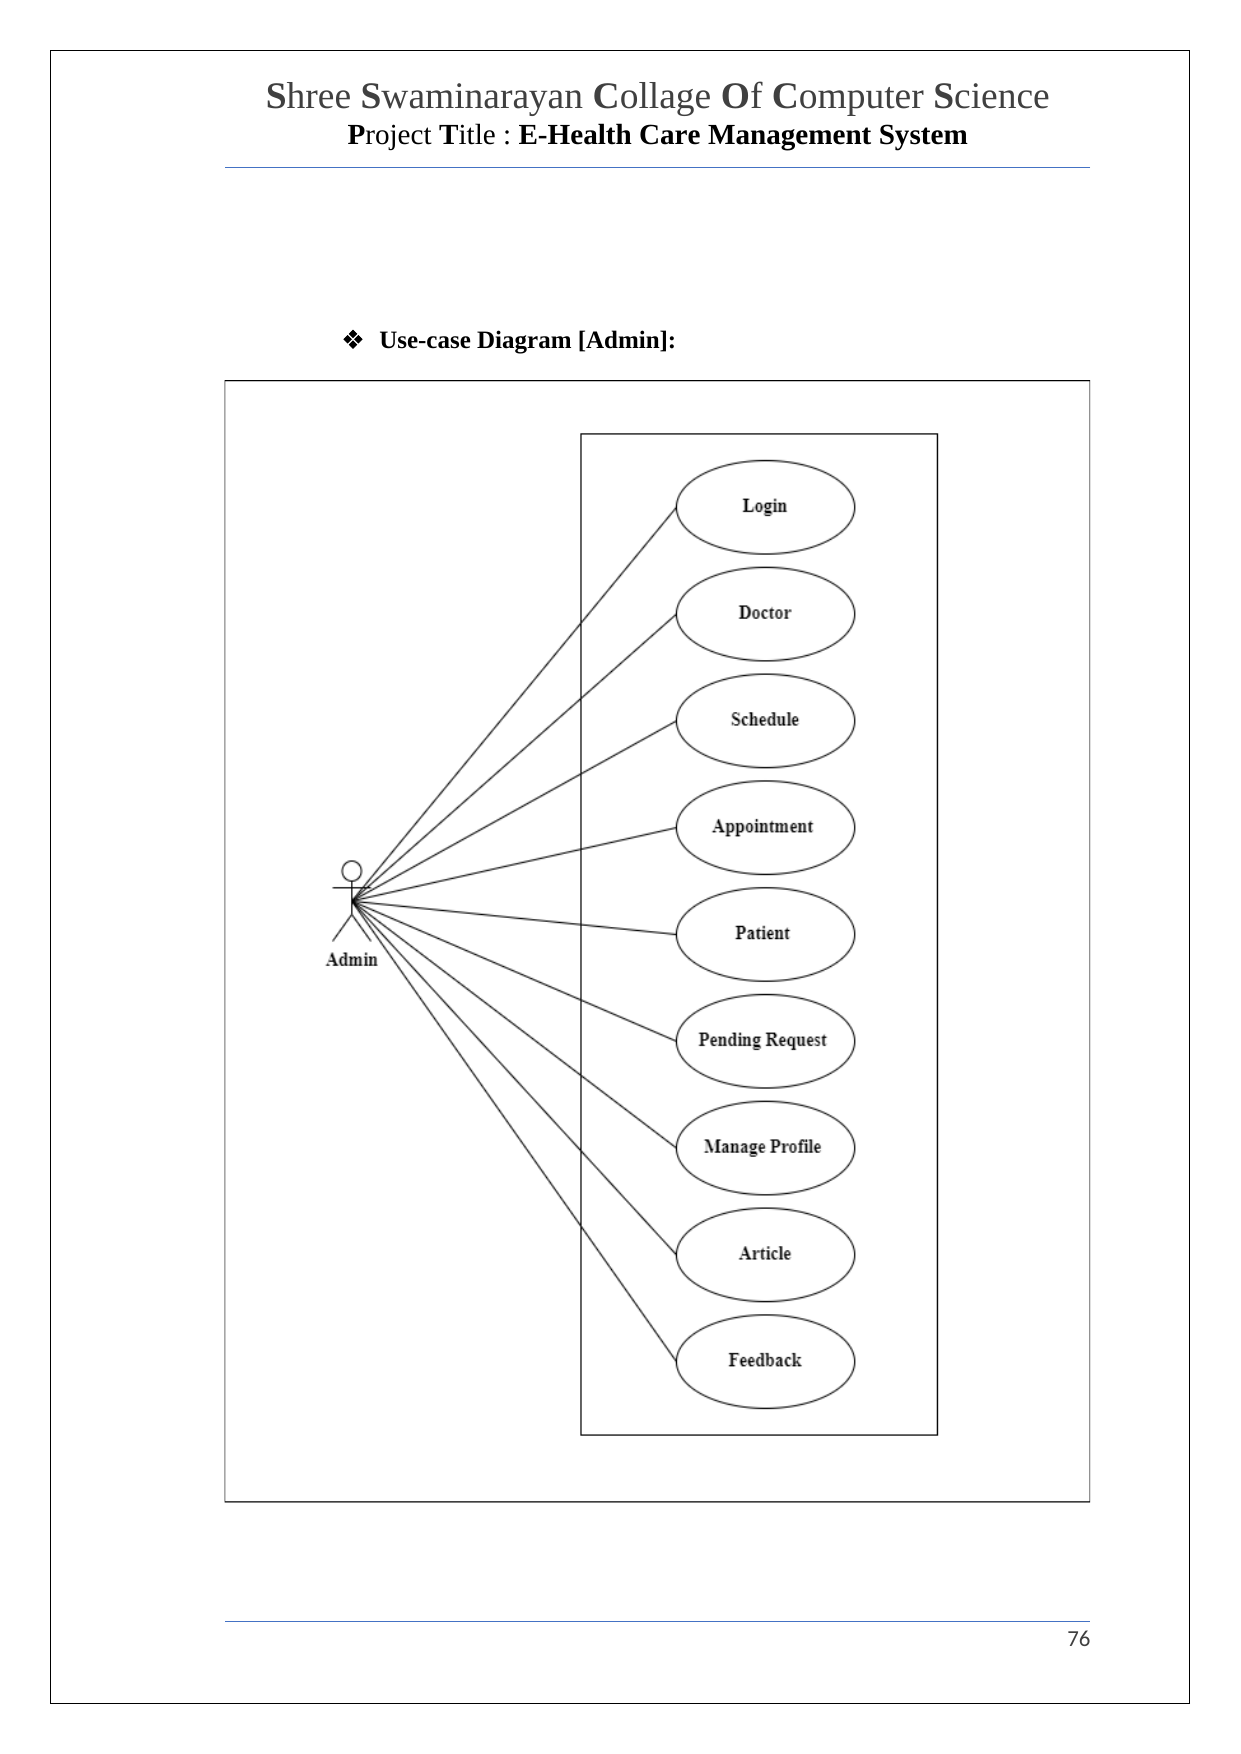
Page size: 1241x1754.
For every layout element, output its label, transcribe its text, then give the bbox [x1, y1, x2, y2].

list Use-case Diagram [Admin]: [342, 325, 1090, 354]
picture [224, 380, 1091, 1504]
